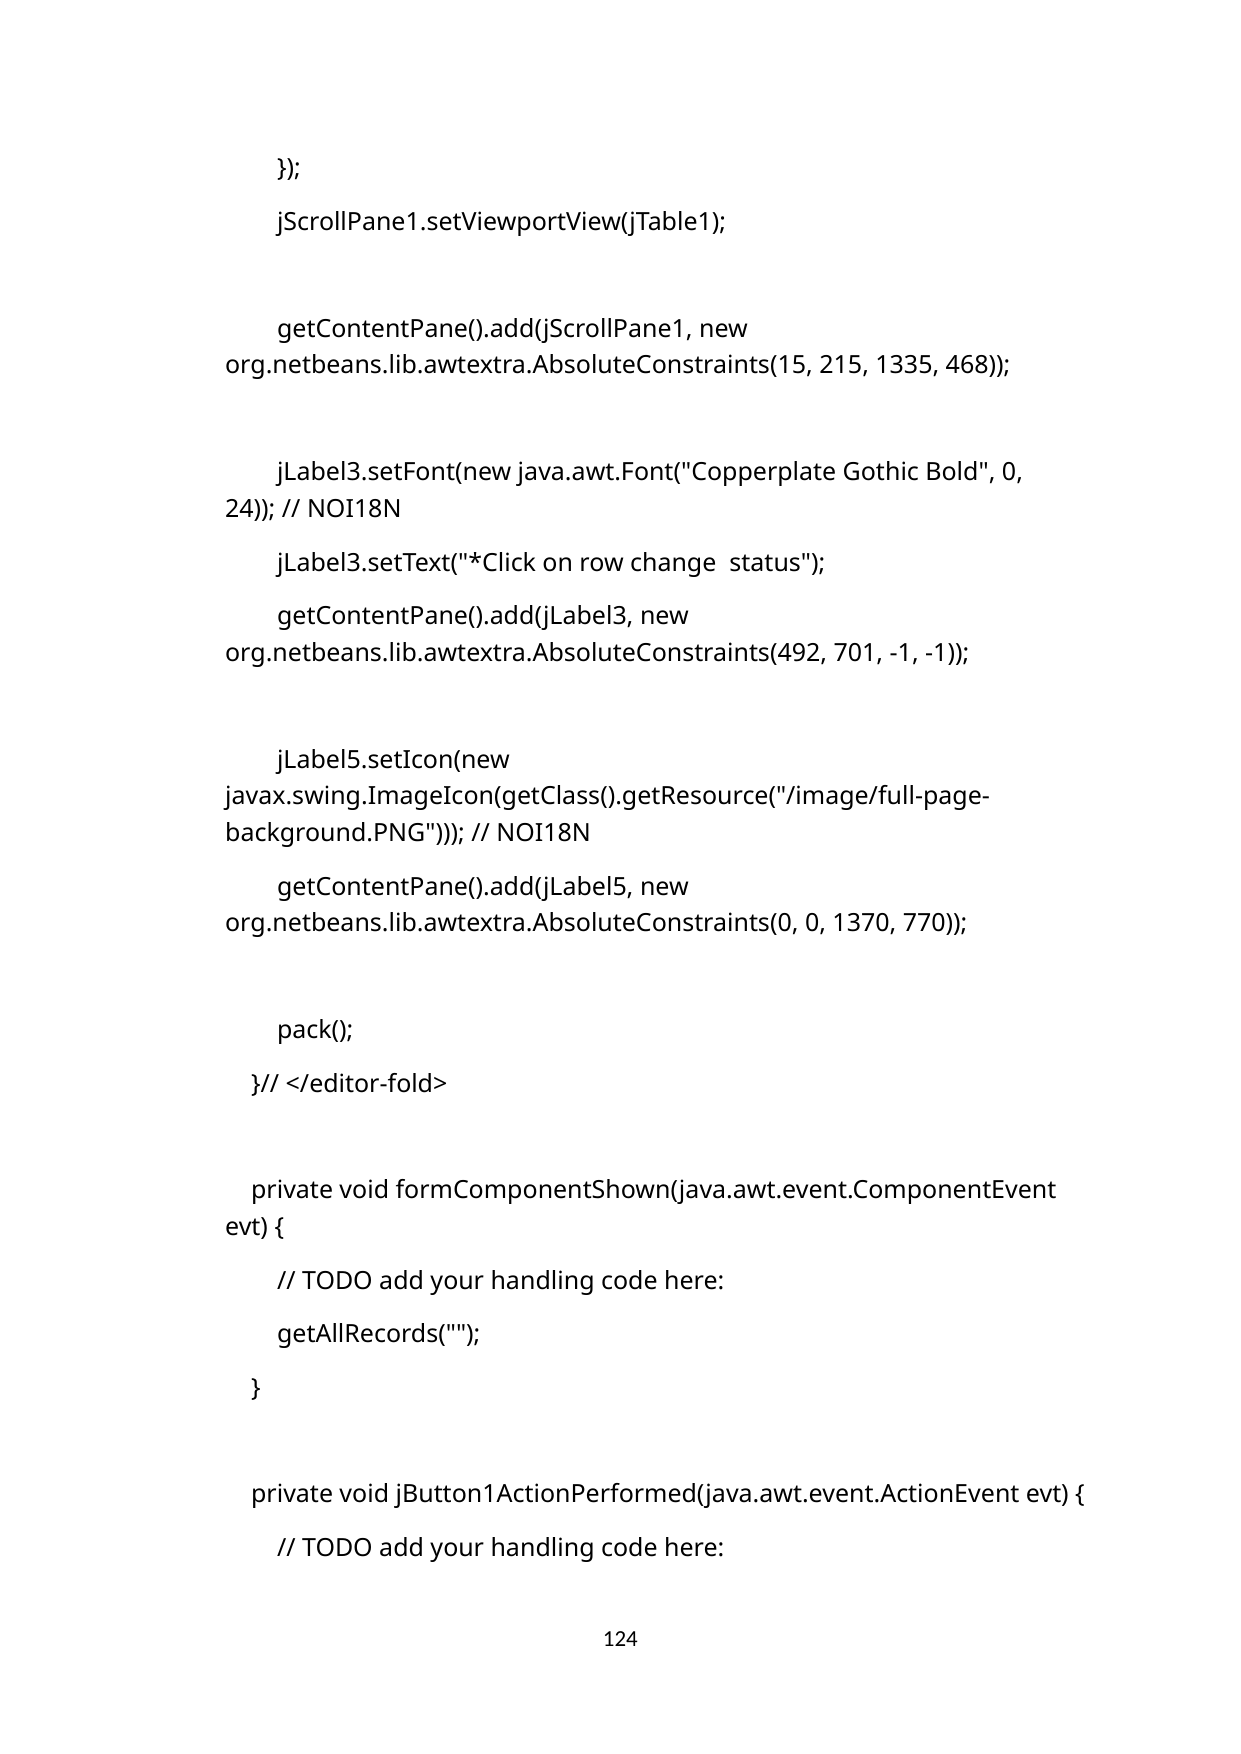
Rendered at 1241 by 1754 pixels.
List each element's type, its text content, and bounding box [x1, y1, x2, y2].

text jScrollPane1.setViewportView(jTable1); [225, 203, 1090, 237]
text private void formComponentShown(java.awt.event.ComponentEvent evt) { [225, 1172, 1090, 1243]
text private void jButton1ActionPerformed(java.awt.event.ActionEvent evt) { [225, 1476, 1090, 1510]
text } [225, 1369, 1090, 1403]
text getContentPane().add(jLabel3, new org.netbeans.lib.awtextra.AbsoluteConstraints(492, 701, -1, -1)); [225, 598, 1090, 668]
text }// </editor-fold> [225, 1065, 1090, 1099]
text jLabel5.setIcon(new javax.swing.ImageIcon(getClass().getResource("/image/full-page-background.PNG"))); // NOI18N [225, 741, 1090, 849]
text pack(); [225, 1012, 1090, 1046]
text jLabel3.setFont(new java.awt.Font("Copperplate Gothic Bold", 0, 24)); // NOI18N [225, 454, 1090, 525]
text // TODO add your handling code here: [225, 1529, 1090, 1564]
text getAllRecords(""); [225, 1316, 1090, 1350]
text jLabel3.setText("*Click on row change status"); [225, 544, 1090, 578]
text // TODO add your handling code here: [225, 1262, 1090, 1296]
text getContentPane().add(jScrollPane1, new org.netbeans.lib.awtextra.AbsoluteConstraints(15, 215, 1335, 468)); [225, 310, 1090, 381]
text getContentPane().add(jLabel5, new org.netbeans.lib.awtextra.AbsoluteConstraints(0, 0, 1370, 770)); [225, 868, 1090, 939]
text }); [225, 150, 1090, 184]
